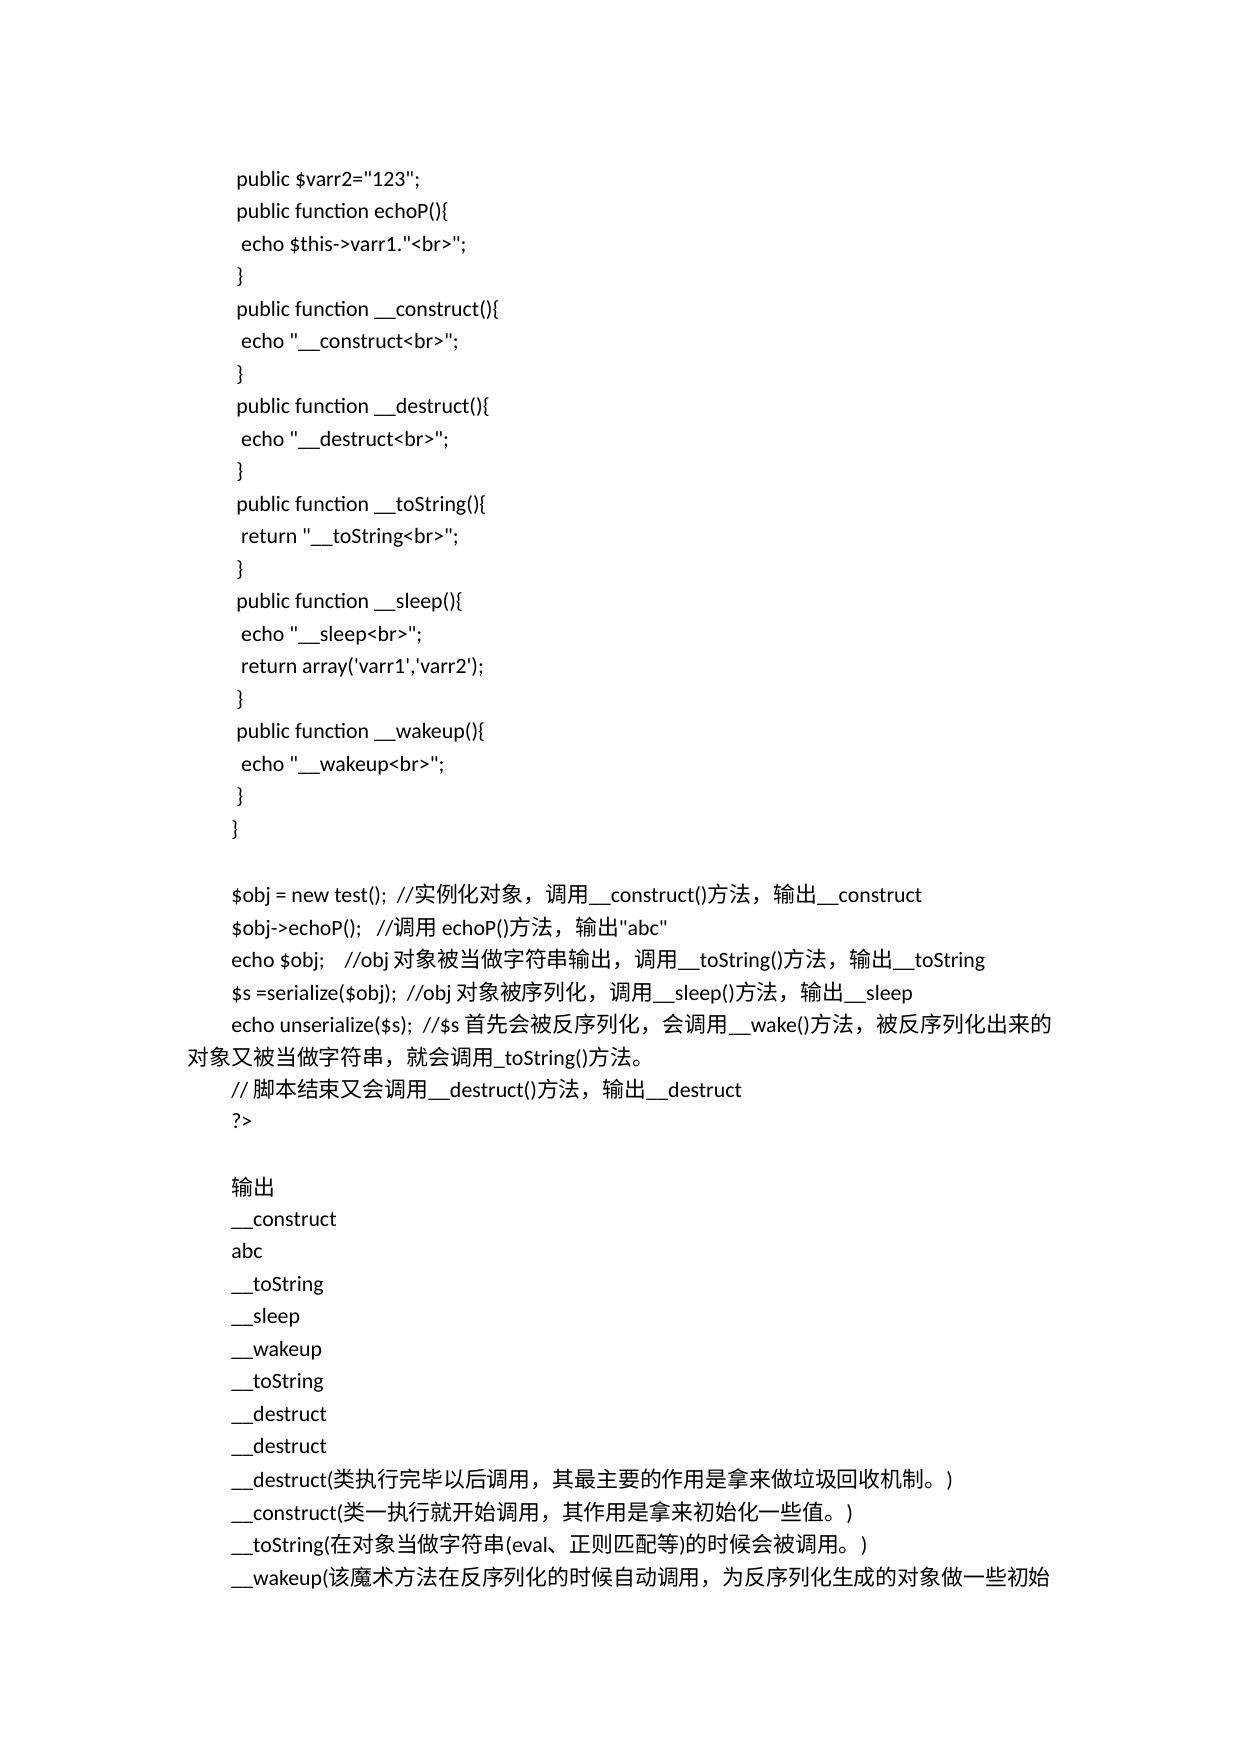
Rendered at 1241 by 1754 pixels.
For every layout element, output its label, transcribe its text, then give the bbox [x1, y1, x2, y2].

list } [187, 812, 1053, 844]
list } [187, 682, 1053, 714]
list ?> [187, 1104, 1053, 1137]
list return "__toString<br>"; [187, 519, 1053, 552]
list return array('varr1','varr2'); [187, 649, 1053, 682]
list public function __wakeup(){ [187, 714, 1053, 747]
list echo "__wakeup<br>"; [187, 747, 1053, 779]
list echo $obj; //obj对象被当做字符串输出，调用__toString()方法，输出__toString [187, 942, 1053, 974]
list public function __sleep(){ [187, 584, 1053, 617]
list __toString(在对象当做字符串(eval、正则匹配等)的时候会被调用。) [187, 1527, 1053, 1559]
list __construct abc __toString __sleep __wakeup __toString __destruct __destruct [187, 1202, 1053, 1462]
list // 脚本结束又会调用__destruct()方法，输出__destruct [187, 1072, 1053, 1104]
list $obj->echoP(); //调用echoP()方法，输出"abc" [187, 909, 1053, 942]
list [187, 1559, 1053, 1592]
list echo unserialize($s); //$s首先会被反序列化，会调用__wake()方法，被反序列化出来的对象又被当做字符串，就会调用_toString()方法。 [187, 1007, 1053, 1072]
list public function echoP(){ [187, 194, 1053, 227]
list public function __construct(){ [187, 292, 1053, 324]
list } [187, 259, 1053, 292]
list $s =serialize($obj); //obj对象被序列化，调用__sleep()方法，输出__sleep [187, 974, 1053, 1007]
list } [187, 357, 1053, 389]
list echo "__construct<br>"; [187, 324, 1053, 357]
list } [187, 454, 1053, 487]
list __construct(类一执行就开始调用，其作用是拿来初始化一些值。) [187, 1494, 1053, 1527]
list } [187, 779, 1053, 812]
list echo "__destruct<br>"; [187, 422, 1053, 454]
list public function __destruct(){ [187, 389, 1053, 422]
list echo "__sleep<br>"; [187, 617, 1053, 649]
list 输出 [187, 1169, 1053, 1202]
list public function __toString(){ [187, 487, 1053, 519]
list public $varr2="123"; [187, 162, 1053, 194]
list __destruct(类执行完毕以后调用，其最主要的作用是拿来做垃圾回收机制。) [187, 1462, 1053, 1494]
list $obj = new test(); //实例化对象，调用__construct()方法，输出__construct [187, 877, 1053, 909]
list echo $this->varr1."<br>"; [187, 227, 1053, 259]
list } [187, 552, 1053, 584]
